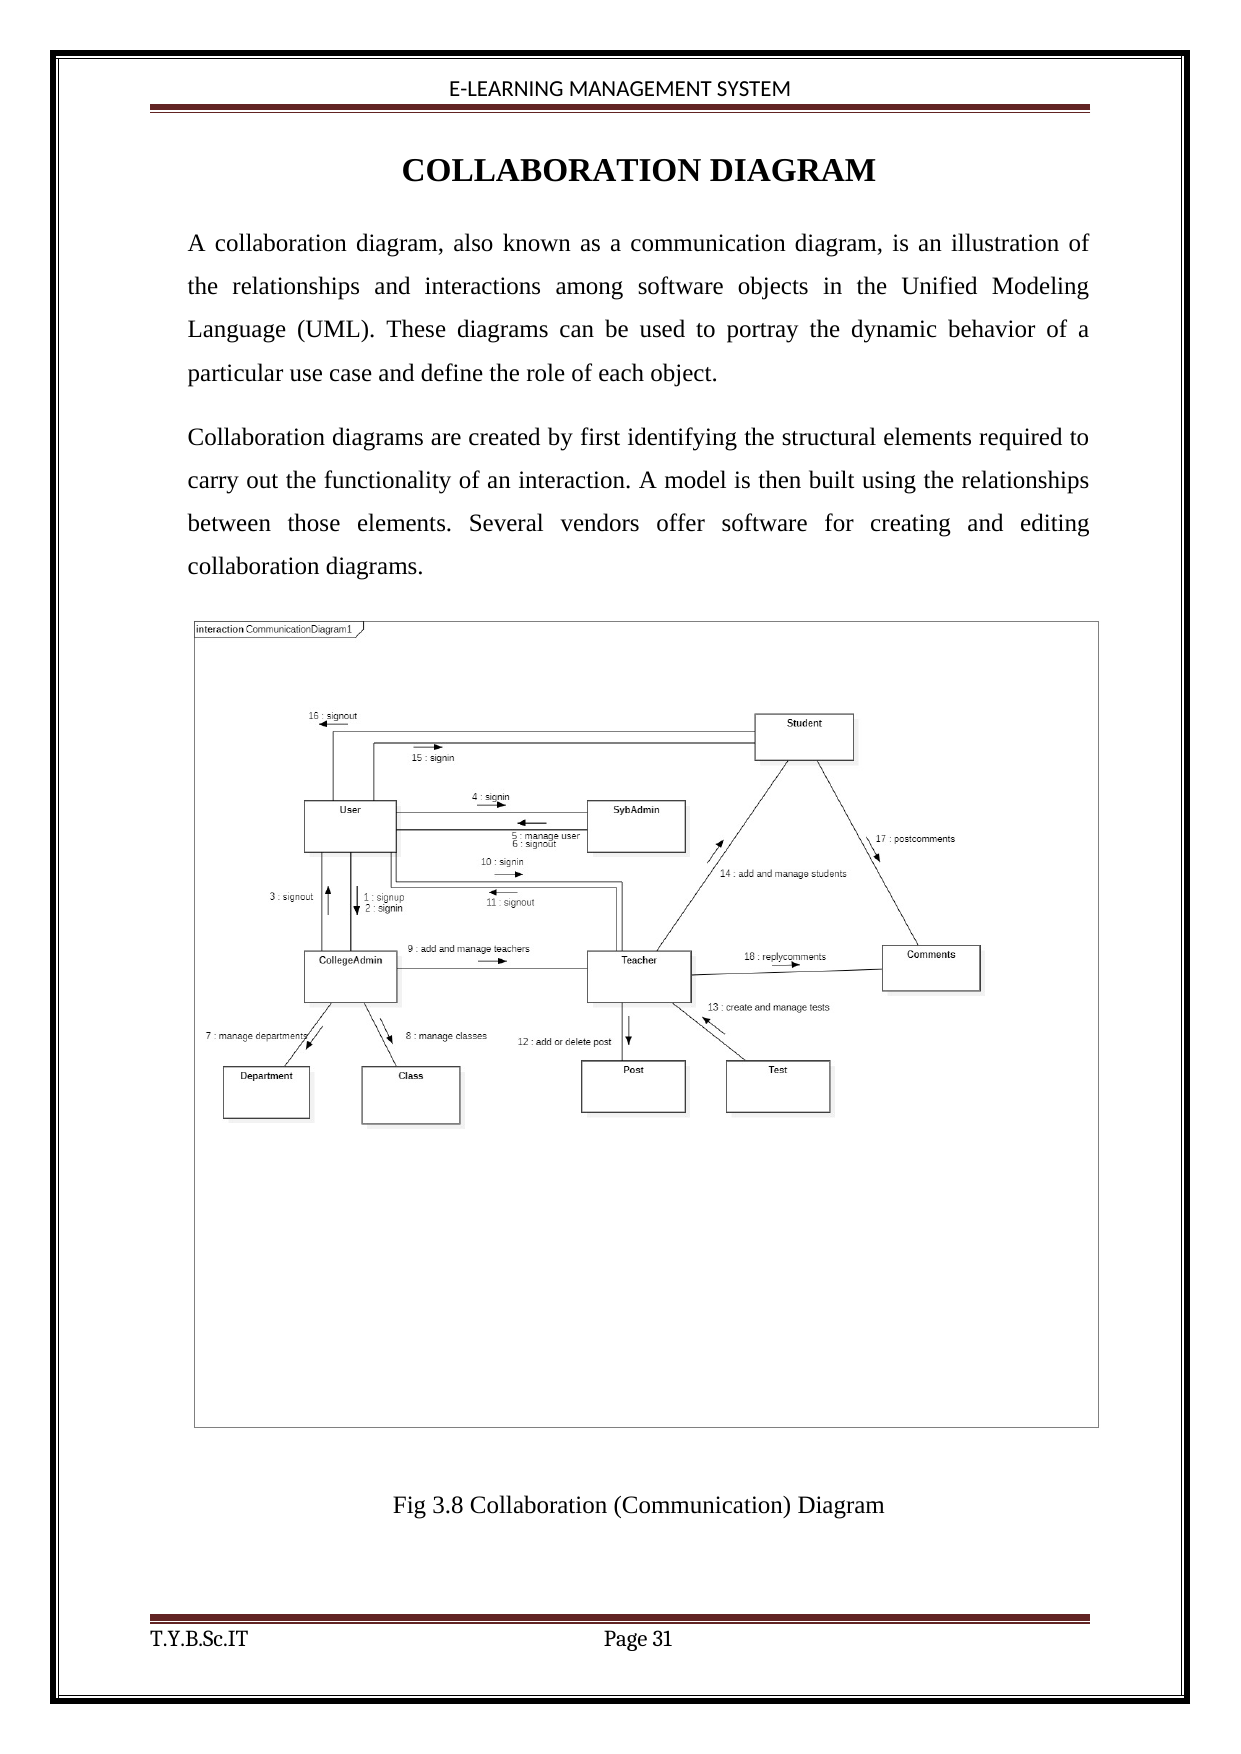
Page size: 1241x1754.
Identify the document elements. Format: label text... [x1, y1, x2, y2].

picture [187, 614, 1127, 1456]
text Collaboration diagrams are created by first identifying the structural elements required to carry out the functionality of an interaction. A model is then built using the relationships between those elements. Several vendors offer software for creating and editing collaboration diagrams. [187, 422, 1090, 580]
text A collaboration diagram, also known as a communication diagram, is an illustration of the relationships and interactions among software objects in the Unified Modeling Language (UML). These diagrams can be used to portray the dynamic behavior of a particular use case and define the role of each object. [187, 228, 1090, 386]
text Fig 3.8 Collaboration (Communication) Diagram [187, 1491, 1090, 1519]
text COLLABORATION DIAGRAM [187, 150, 1090, 188]
